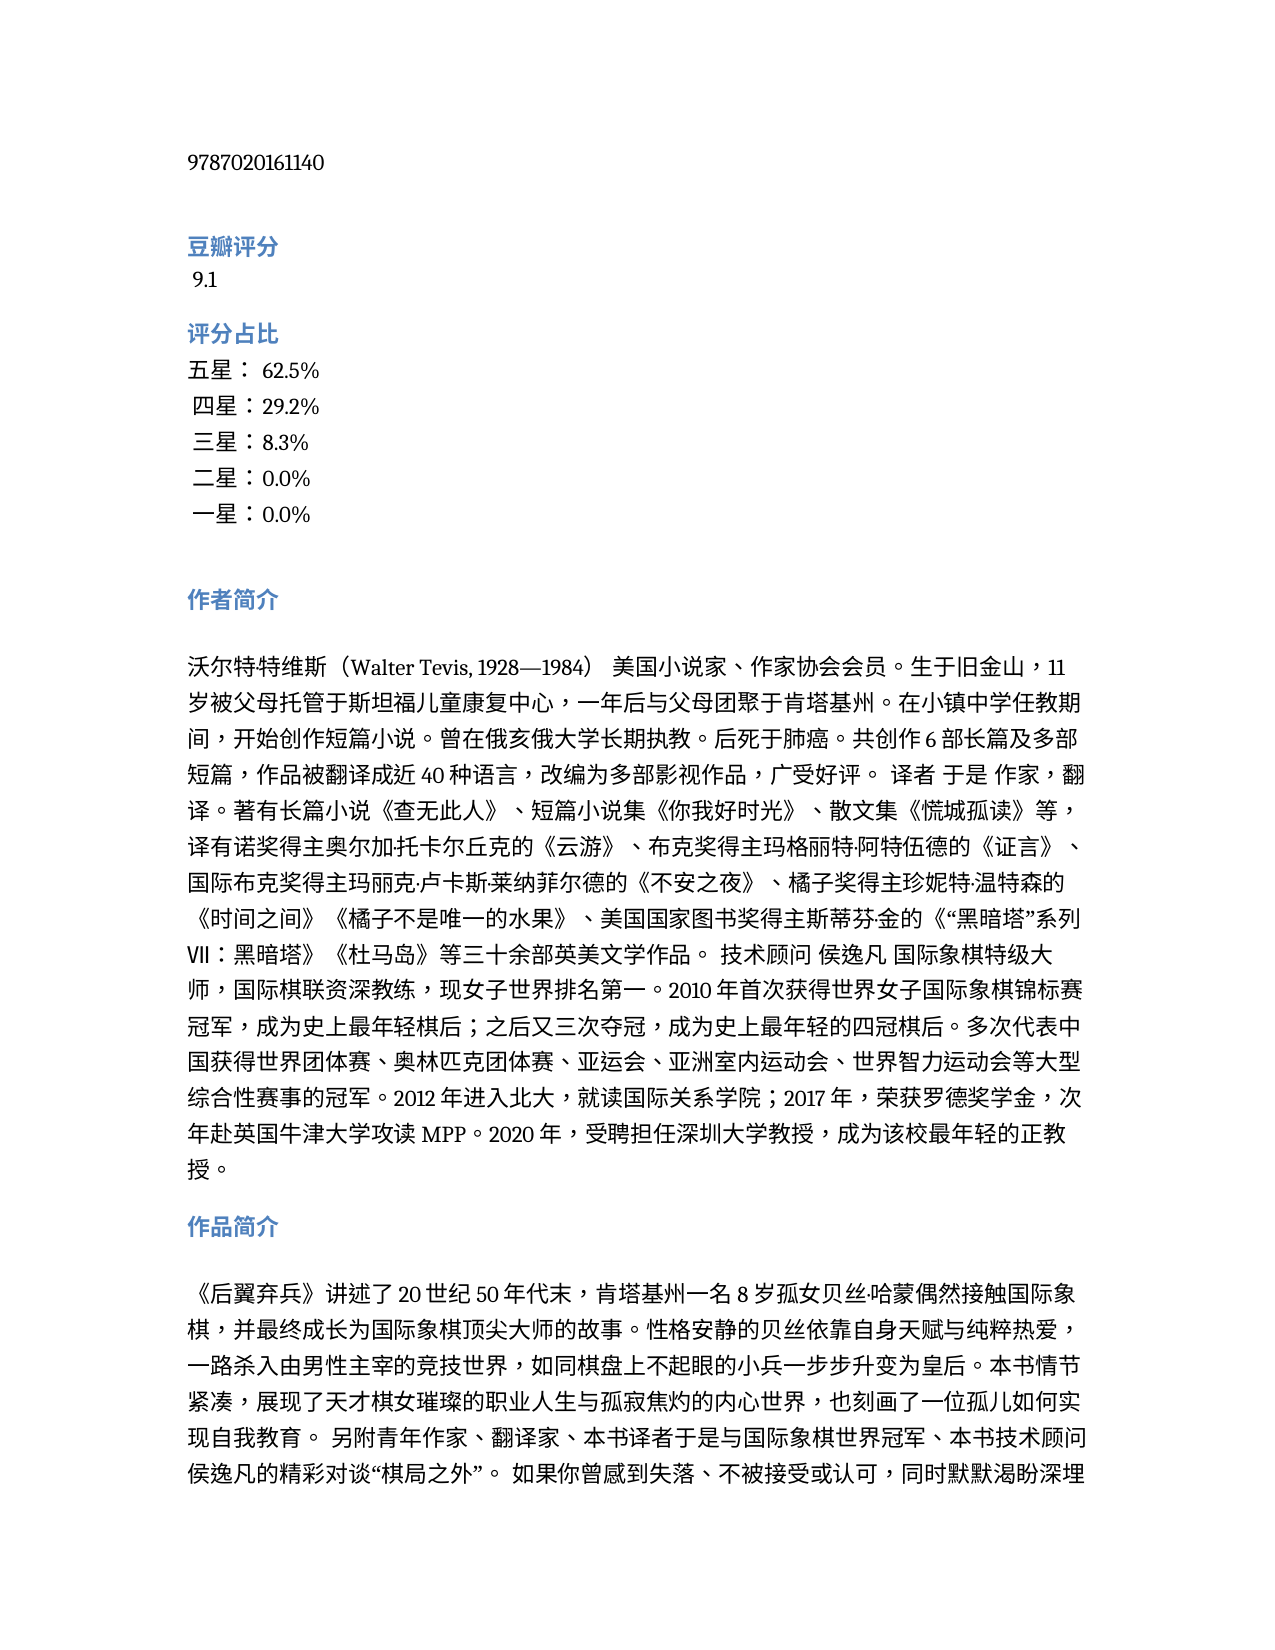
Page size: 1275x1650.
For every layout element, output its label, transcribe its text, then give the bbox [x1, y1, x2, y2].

subtitle 豆瓣评分 [187, 231, 1087, 262]
text 9.1 [187, 267, 1087, 293]
subtitle 作品简介 [187, 1211, 1087, 1242]
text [187, 150, 1087, 207]
text 五星： 62.5% 四星： 29.2% 三星： 8.3% 二星： 0.0% 一星： 0.0% [187, 354, 1087, 559]
text 沃尔特·特维斯（Walter Tevis, 1928—1984） 美国小说家、作家协会会员。生于旧金山，11岁被父母托管于斯坦福儿童康复中心，一年后与父母团聚于肯塔基州。在小镇中学任教期间，开始创作短篇小说。曾在俄亥俄大学长期执教。后死于肺癌。共创作6部长篇及多部短篇，作品被翻译成近40种语言，改编为多部影视作品，广受好评。 译者 于是 作家，翻译。著有长篇小说《查无此人》、短篇小说集《你我好时光》、散文集《慌城孤读》等，译有诺奖得主奥尔加·托卡尔丘克的《云游》、布克奖得主玛格丽特·阿特伍德的《证言》、国际布克奖得主玛丽克·卢卡斯·莱纳菲尔德的《不安之夜》、橘子奖得主珍妮特·温特森的《时间之间》《橘子不是唯一的水果》、美国国家图书奖得主斯蒂芬·金的《“黑暗塔”系列Ⅶ：黑暗塔》《杜马岛》等三十余部英美文学作品。 技术顾问 侯逸凡 国际象棋特级大师，国际棋联资深教练，现女子世界排名第一。2010年首次获得世界女子国际象棋锦标赛冠军，成为史上最年轻棋后；之后又三次夺冠，成为史上最年轻的四冠棋后。多次代表中国获得世界团体赛、奥林匹克团体赛、亚运会、亚洲室内运动会、世界智力运动会等大型综合性赛事的冠军。2012年进入北大，就读国际关系学院；2017年，荣获罗德奖学金，次年赴英国牛津大学攻读MPP。2020年，受聘担任深圳大学教授，成为该校最年轻的正教授。 [187, 620, 1087, 1185]
subtitle 评分占比 [187, 318, 1087, 349]
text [187, 1247, 1087, 1489]
subtitle 作者简介 [187, 584, 1087, 615]
